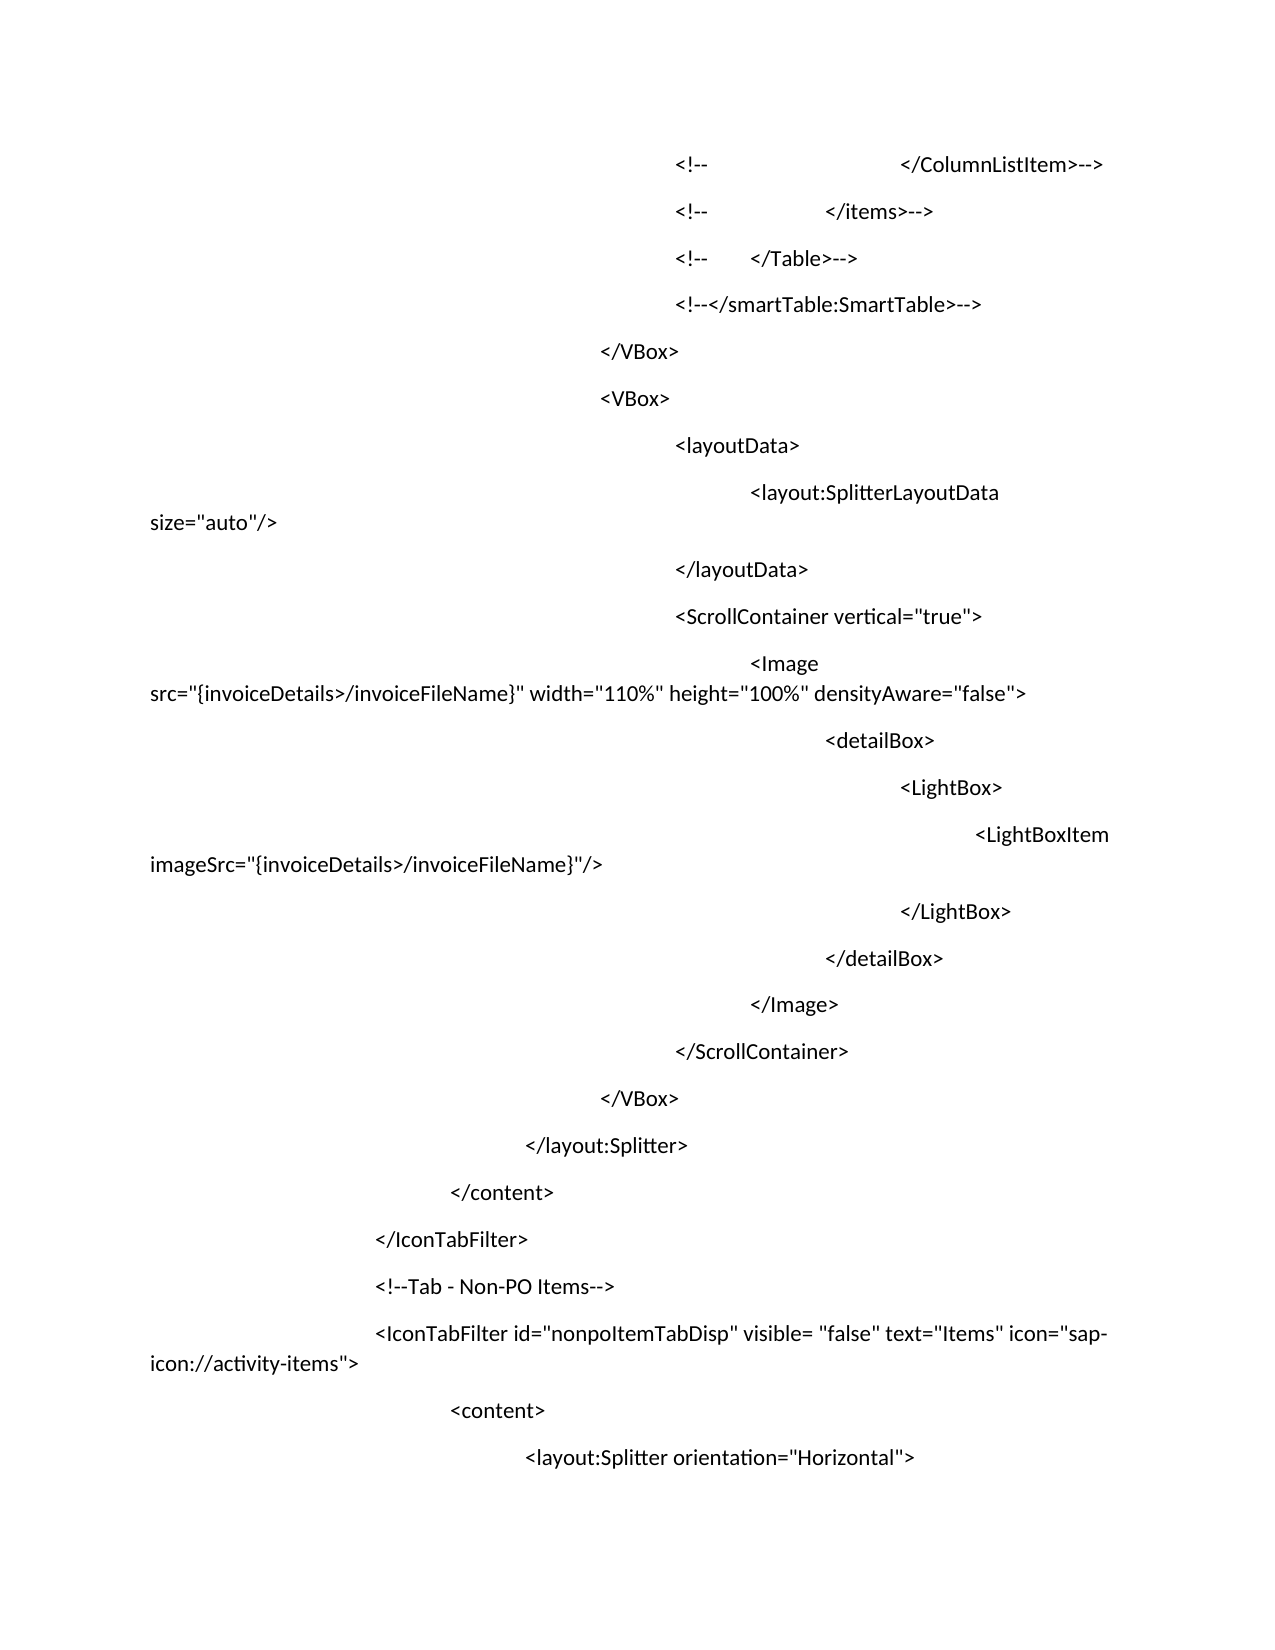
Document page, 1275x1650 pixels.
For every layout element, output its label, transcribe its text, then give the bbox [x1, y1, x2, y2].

text </detailBox> [150, 944, 1125, 972]
text </layoutData> [150, 555, 1125, 583]
text <layoutData> [150, 431, 1125, 459]
text <ScrollContainer vertical="true"> [150, 602, 1125, 630]
text <VBox> [150, 384, 1125, 412]
text </ScrollContainer> [150, 1037, 1125, 1066]
text <IconTabFilter id="nonpoItemTabDisp" visible= "false" text="Items" icon="sap-icon://activity-items"> [150, 1319, 1125, 1377]
text </LightBox> [150, 897, 1125, 925]
text <layout:Splitter orientation="Horizontal"> [150, 1443, 1125, 1471]
text </layout:Splitter> [150, 1131, 1125, 1159]
text <!-- </items>--> [150, 197, 1125, 225]
text <detailBox> [150, 726, 1125, 754]
text <Image src="{invoiceDetails>/invoiceFileName}" width="110%" height="100%" densityAware="false"> [150, 649, 1125, 707]
text <!--</smartTable:SmartTable>--> [150, 291, 1125, 319]
text <!--Tab - Non-PO Items--> [150, 1272, 1125, 1300]
text </IconTabFilter> [150, 1225, 1125, 1253]
text <!-- </ColumnListItem>--> [150, 150, 1125, 178]
text <content> [150, 1396, 1125, 1424]
text <LightBoxItem imageSrc="{invoiceDetails>/invoiceFileName}"/> [150, 820, 1125, 878]
text </Image> [150, 991, 1125, 1019]
text </content> [150, 1178, 1125, 1206]
text <LightBox> [150, 773, 1125, 801]
text <layout:SplitterLayoutData size="auto"/> [150, 478, 1125, 536]
text </VBox> [150, 1084, 1125, 1112]
text </VBox> [150, 337, 1125, 366]
text <!-- </Table>--> [150, 244, 1125, 272]
